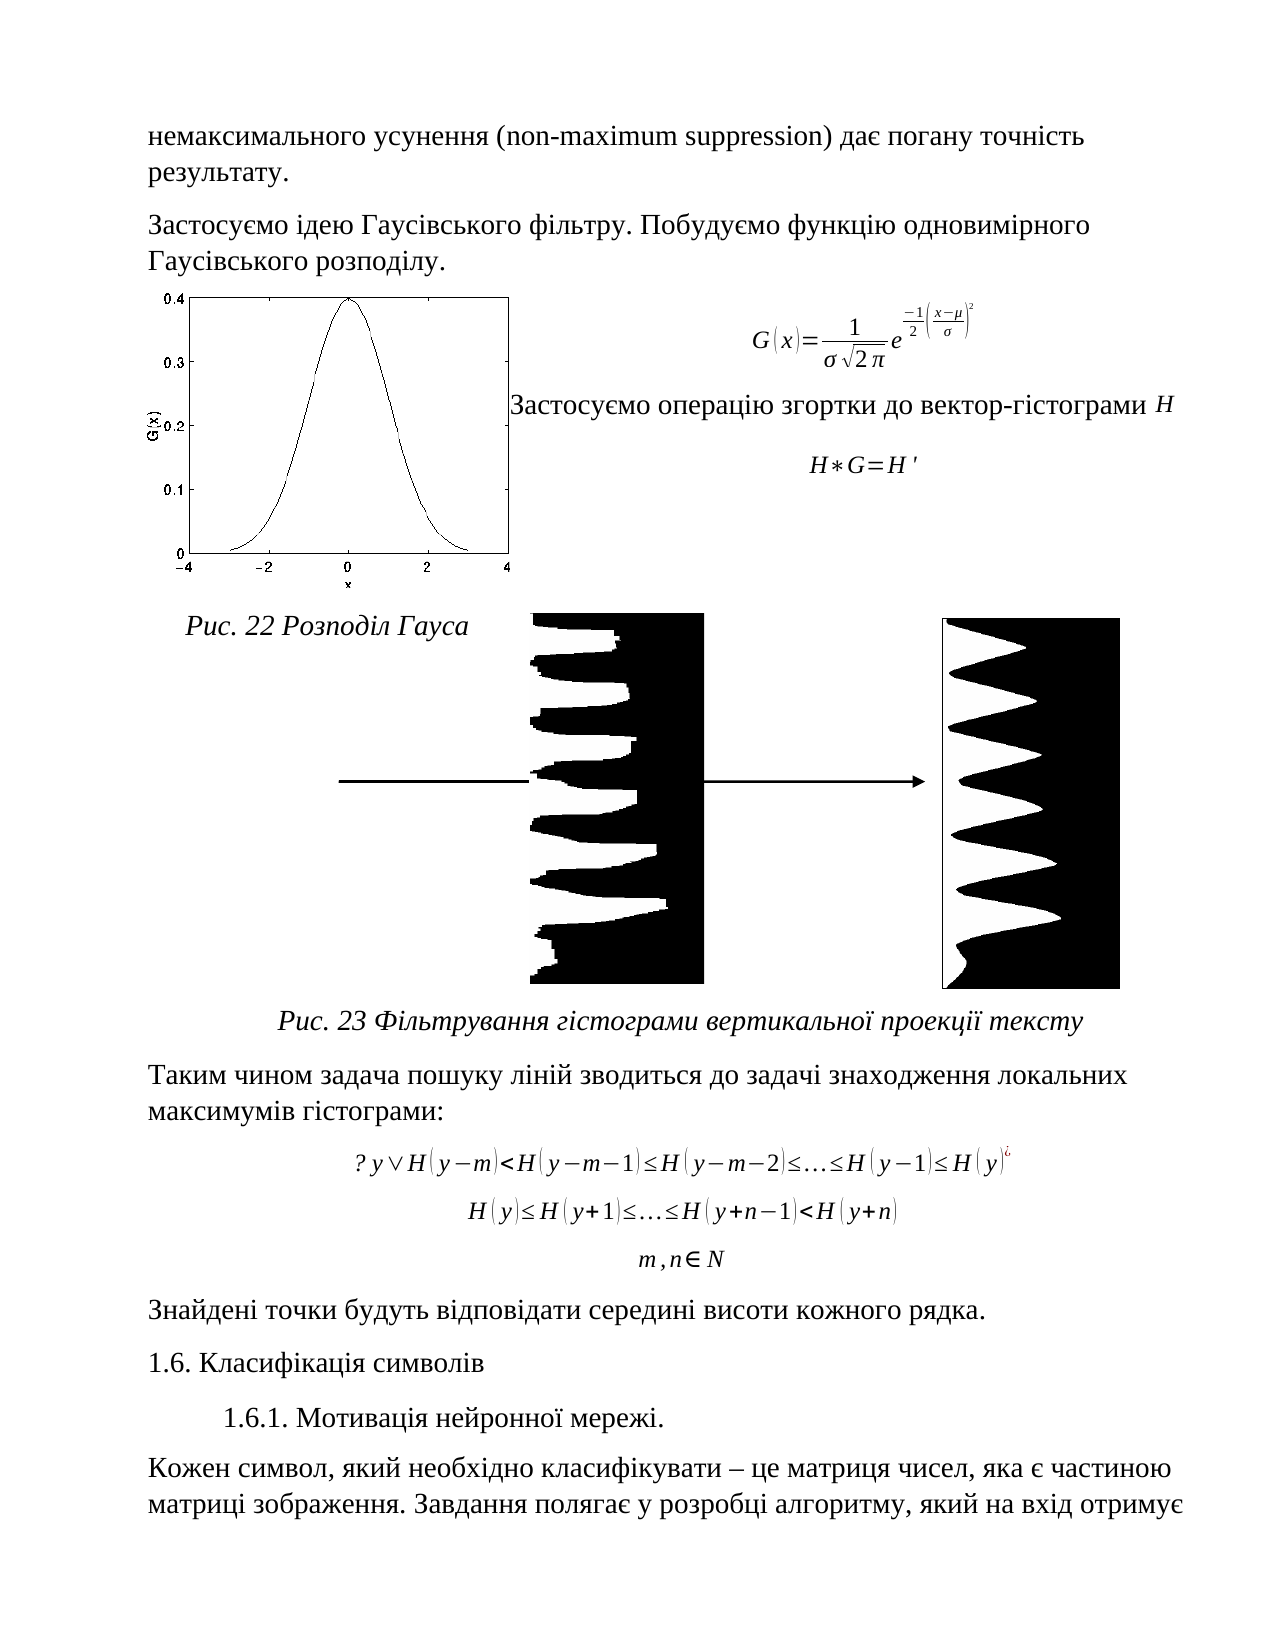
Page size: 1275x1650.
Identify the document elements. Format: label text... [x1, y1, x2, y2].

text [148, 1450, 1216, 1520]
picture [943, 619, 1119, 988]
text Знайдені точки будуть відповідати середині висоти кожного рядка. [148, 1292, 1216, 1326]
picture [147, 293, 510, 588]
text Застосуємо ідею Гаусівського фільтру. Побудуємо функцію одновимірного Гаусівського розподілу. [148, 207, 1216, 277]
subtitle 1.6.1. Мотивація нейронної мережі. [148, 1400, 1216, 1433]
subtitle 1.6. Класифікація символів [148, 1345, 1216, 1379]
text Застосуємо операцію згортки до вектор-гістограми [510, 387, 1216, 421]
picture [529, 613, 705, 984]
text Рис. 23 Фільтрування гістограми вертикальної проекції тексту [148, 1003, 1216, 1036]
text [148, 118, 1216, 188]
text Таким чином задача пошуку ліній зводиться до задачі знаходження локальних максимумів гістограми: [148, 1057, 1216, 1127]
